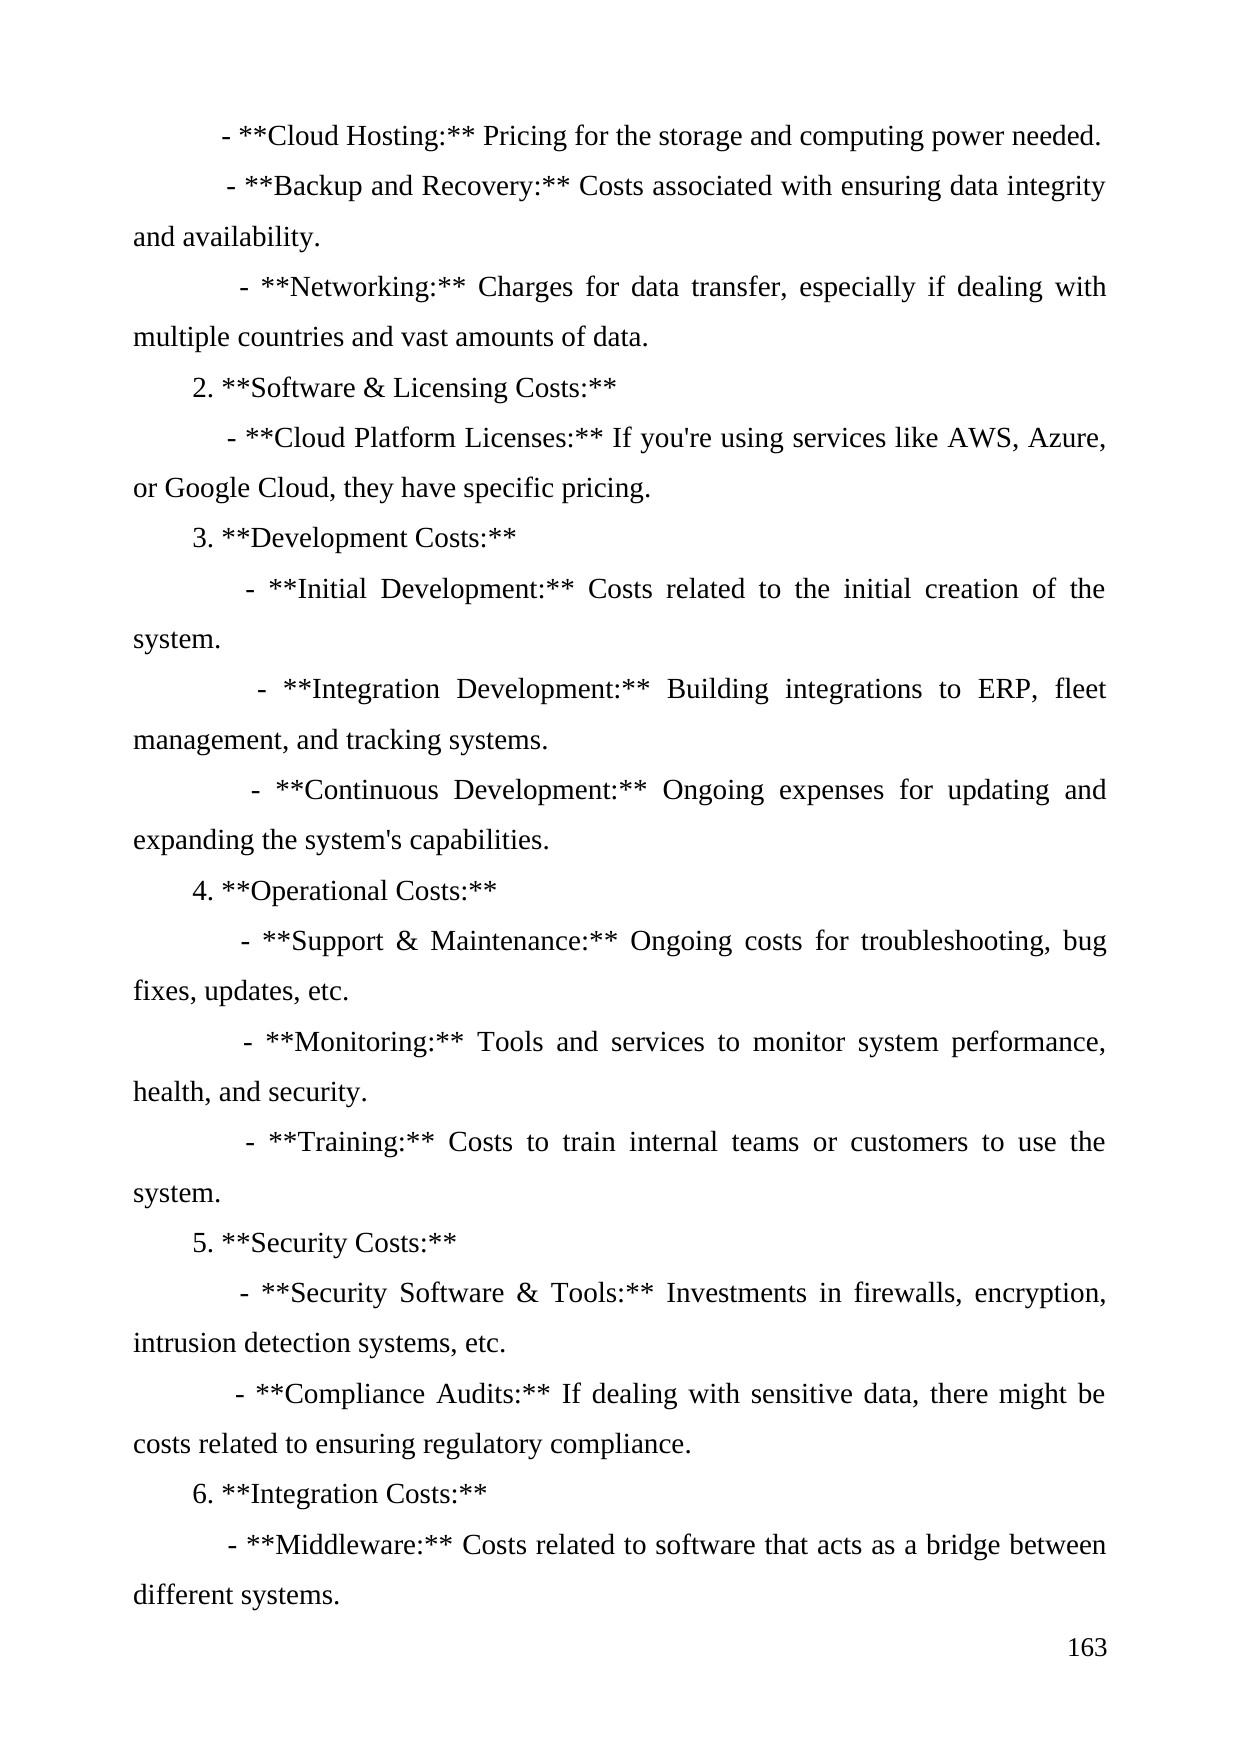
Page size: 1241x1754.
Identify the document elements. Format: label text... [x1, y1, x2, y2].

text - **Training:** Costs to train internal teams or customers to use the system. [133, 1124, 1107, 1208]
text 5. **Security Costs:** [133, 1225, 1107, 1258]
text 2. **Software & Licensing Costs:** [133, 370, 1107, 403]
text - **Networking:** Charges for data transfer, especially if dealing with multiple countries and vast amounts of data. [133, 269, 1107, 353]
text - **Cloud Hosting:** Pricing for the storage and computing power needed. [133, 118, 1107, 152]
text - **Cloud Platform Licenses:** If you're using services like AWS, Azure, or Google Cloud, they have specific pricing. [133, 420, 1107, 504]
text 4. **Operational Costs:** [133, 873, 1107, 906]
text - **Backup and Recovery:** Costs associated with ensuring data integrity and availability. [133, 168, 1107, 252]
text 3. **Development Costs:** [133, 521, 1107, 554]
text - **Monitoring:** Tools and services to monitor system performance, health, and security. [133, 1024, 1107, 1108]
text - **Compliance Audits:** If dealing with sensitive data, there might be costs related to ensuring regulatory compliance. [133, 1376, 1107, 1460]
text - **Initial Development:** Costs related to the initial creation of the system. [133, 571, 1107, 655]
text - **Security Software & Tools:** Investments in firewalls, encryption, intrusion detection systems, etc. [133, 1275, 1107, 1359]
text - **Middleware:** Costs related to software that acts as a bridge between different systems. [133, 1527, 1107, 1611]
text 6. **Integration Costs:** [133, 1477, 1107, 1510]
text - **Support & Maintenance:** Ongoing costs for troubleshooting, bug fixes, updates, etc. [133, 923, 1107, 1007]
text - **Integration Development:** Building integrations to ERP, fleet management, and tracking systems. [133, 672, 1107, 755]
text - **Continuous Development:** Ongoing expenses for updating and expanding the system's capabilities. [133, 772, 1107, 856]
